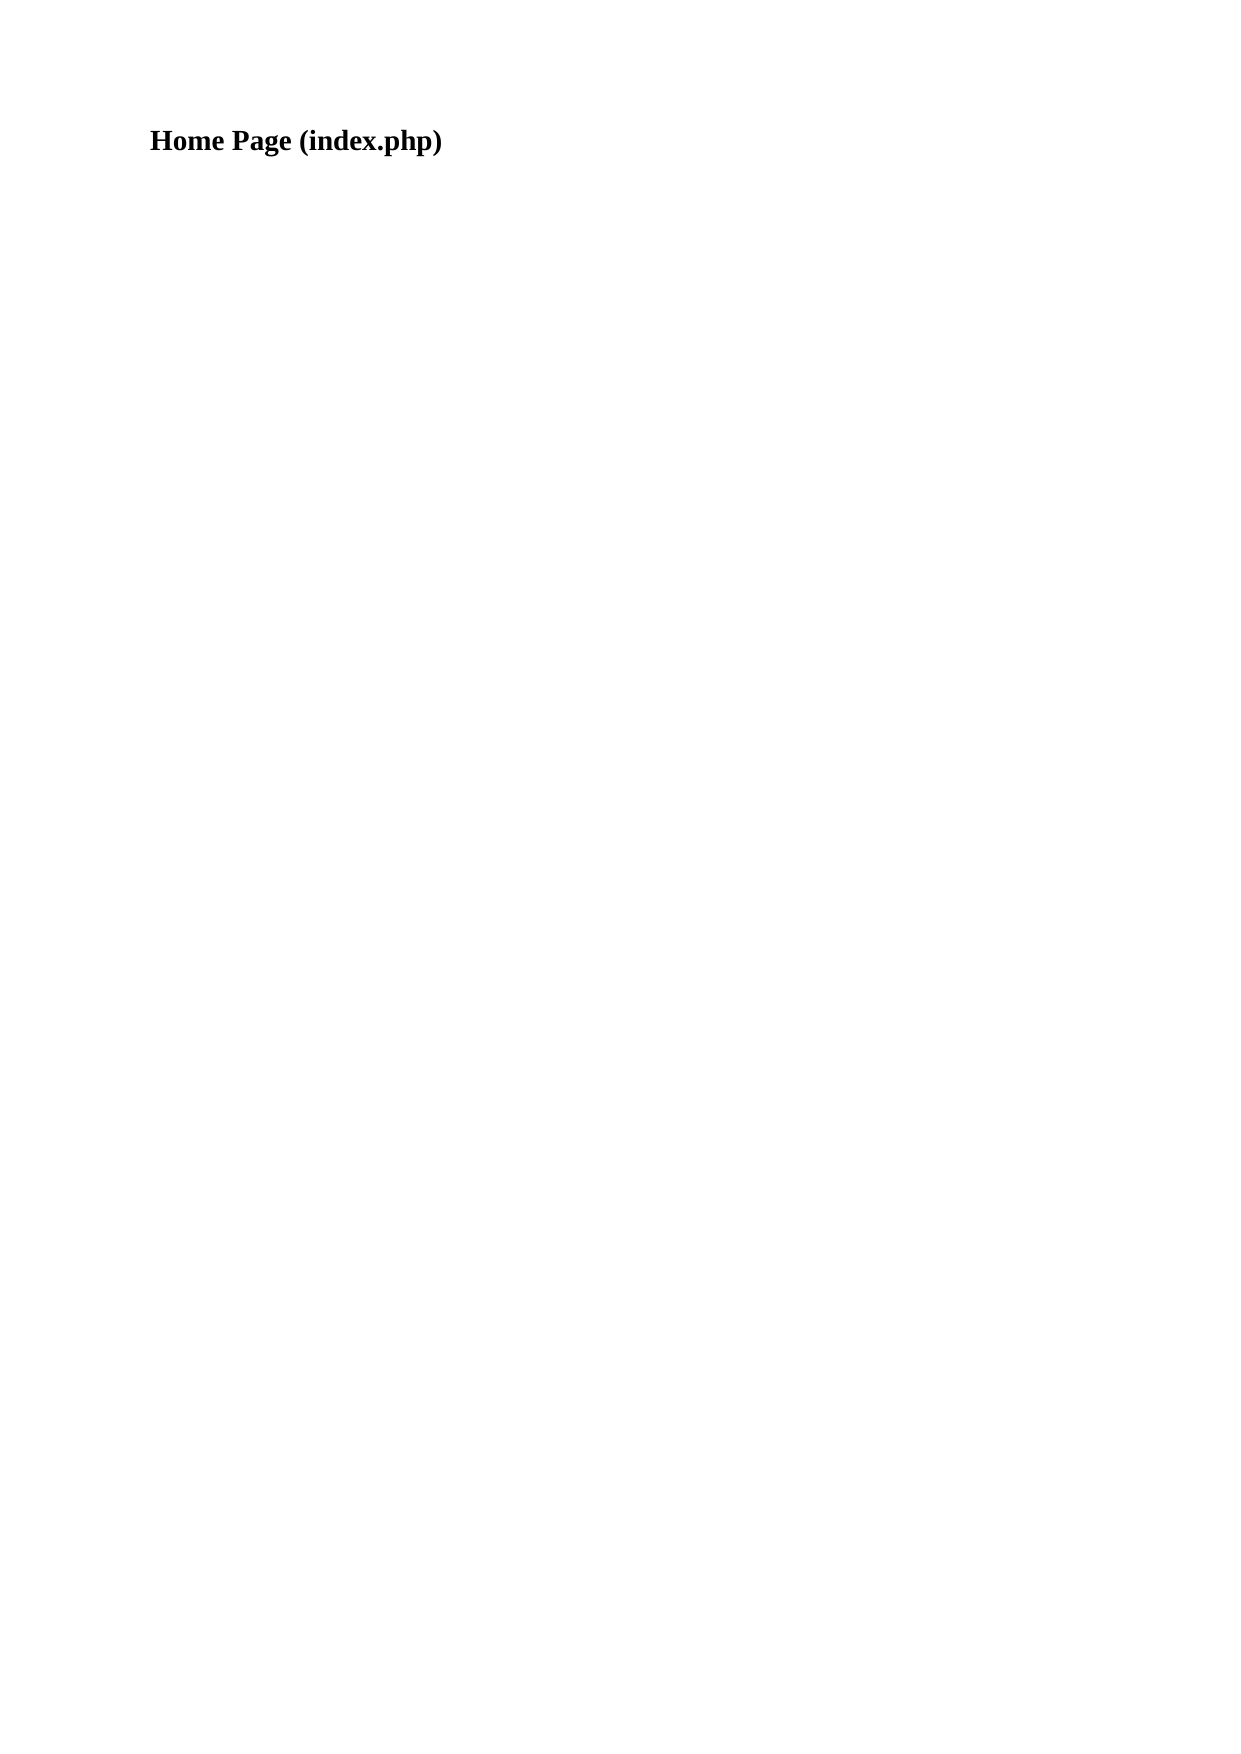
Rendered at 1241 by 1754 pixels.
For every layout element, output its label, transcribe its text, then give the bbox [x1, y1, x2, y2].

text Home Page (index.php) [150, 123, 1090, 156]
